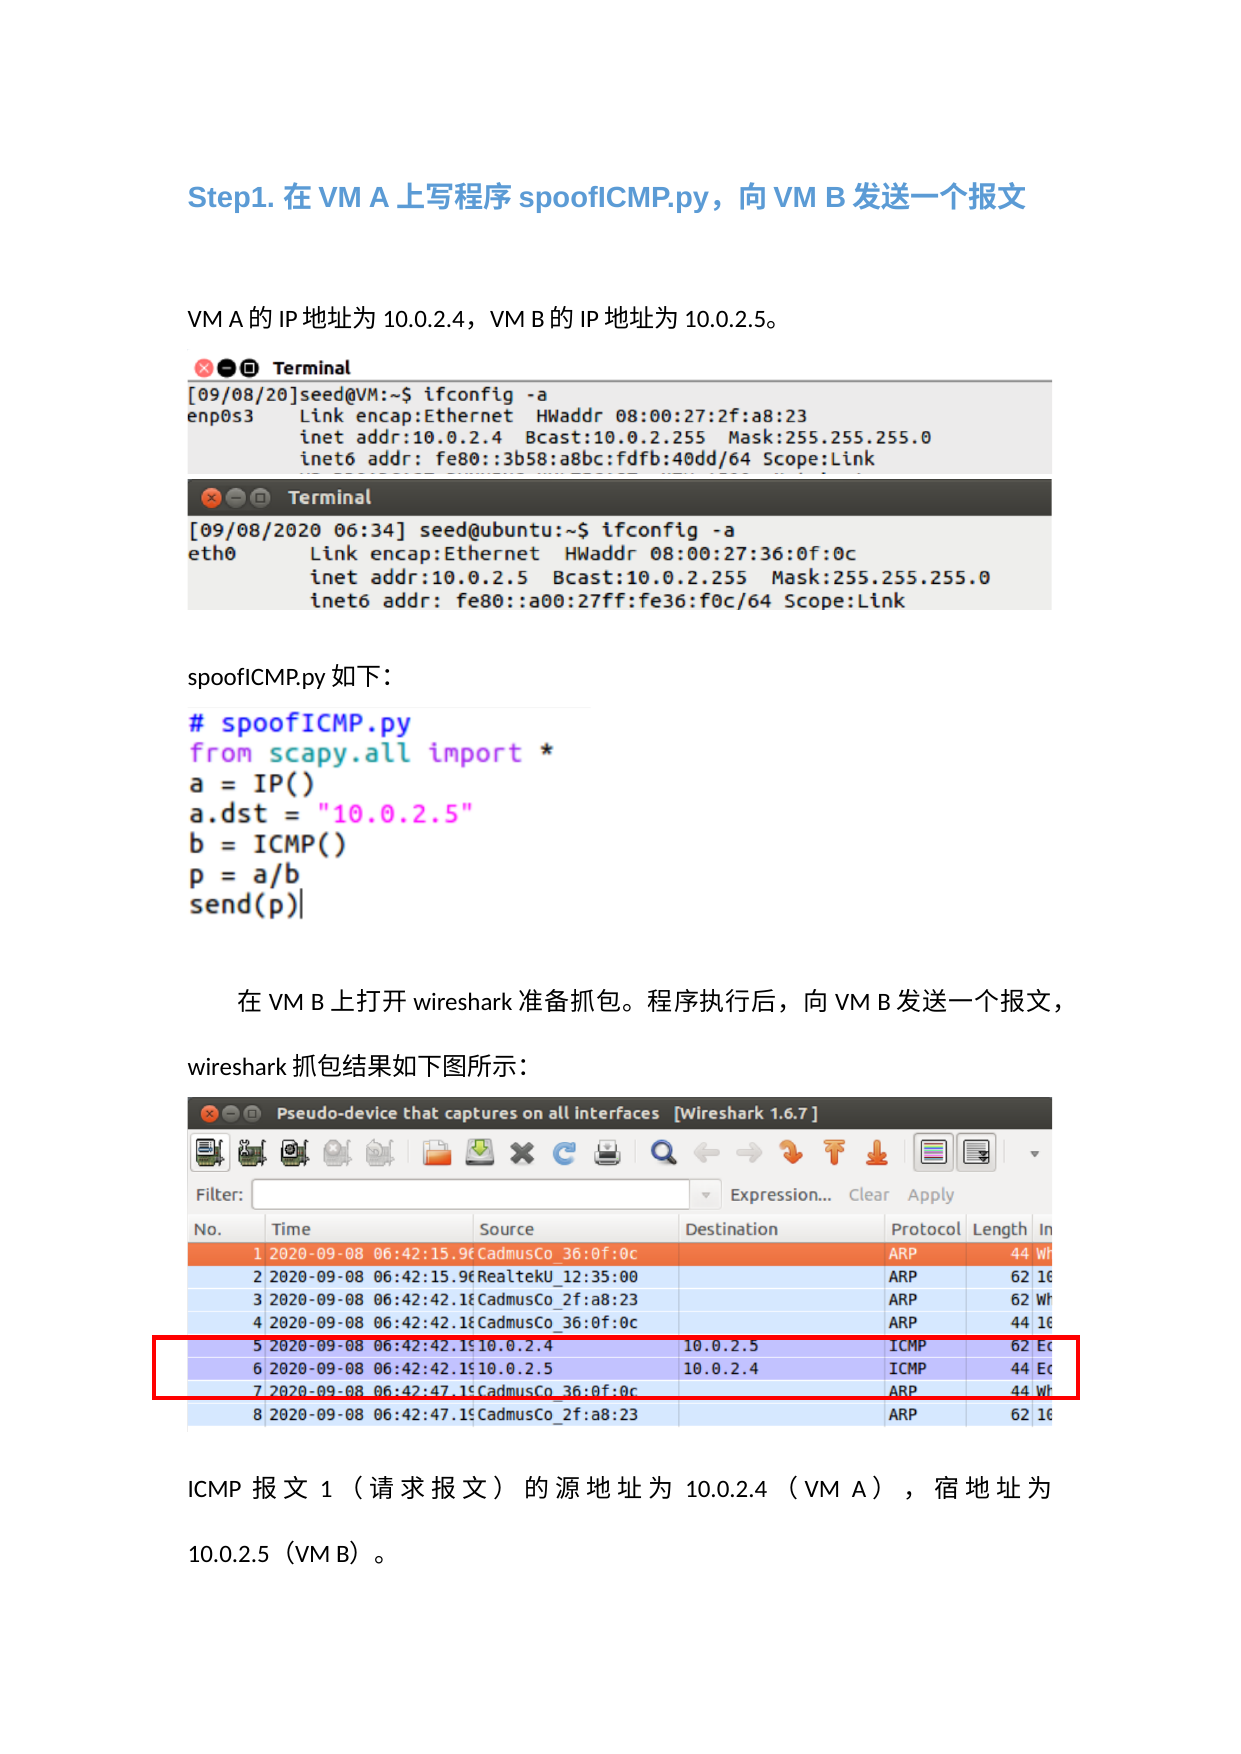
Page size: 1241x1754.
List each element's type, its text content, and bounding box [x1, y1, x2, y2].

list ICMP报文1（请求报文）的源地址为10.0.2.4（VM A），宿地址为10.0.2.5（VM B）。 [187, 1454, 1053, 1584]
picture [187, 1400, 1053, 1432]
picture [187, 707, 591, 966]
list VM A的IP地址为10.0.2.4，VM B的IP地址为10.0.2.5。 [187, 284, 1053, 349]
picture [187, 1097, 1053, 1335]
list spoofICMP.py如下： [187, 642, 1053, 707]
picture [187, 349, 1053, 474]
picture [187, 479, 1052, 610]
subtitle Step1. 在VM A上写程序spoofICMP.py，向VM B发送一个报文 [187, 162, 1053, 227]
list 在VM B上打开wireshark准备抓包。程序执行后，向VM B发送一个报文，wireshark抓包结果如下图所示： [187, 967, 1053, 1097]
picture [187, 1340, 1053, 1396]
